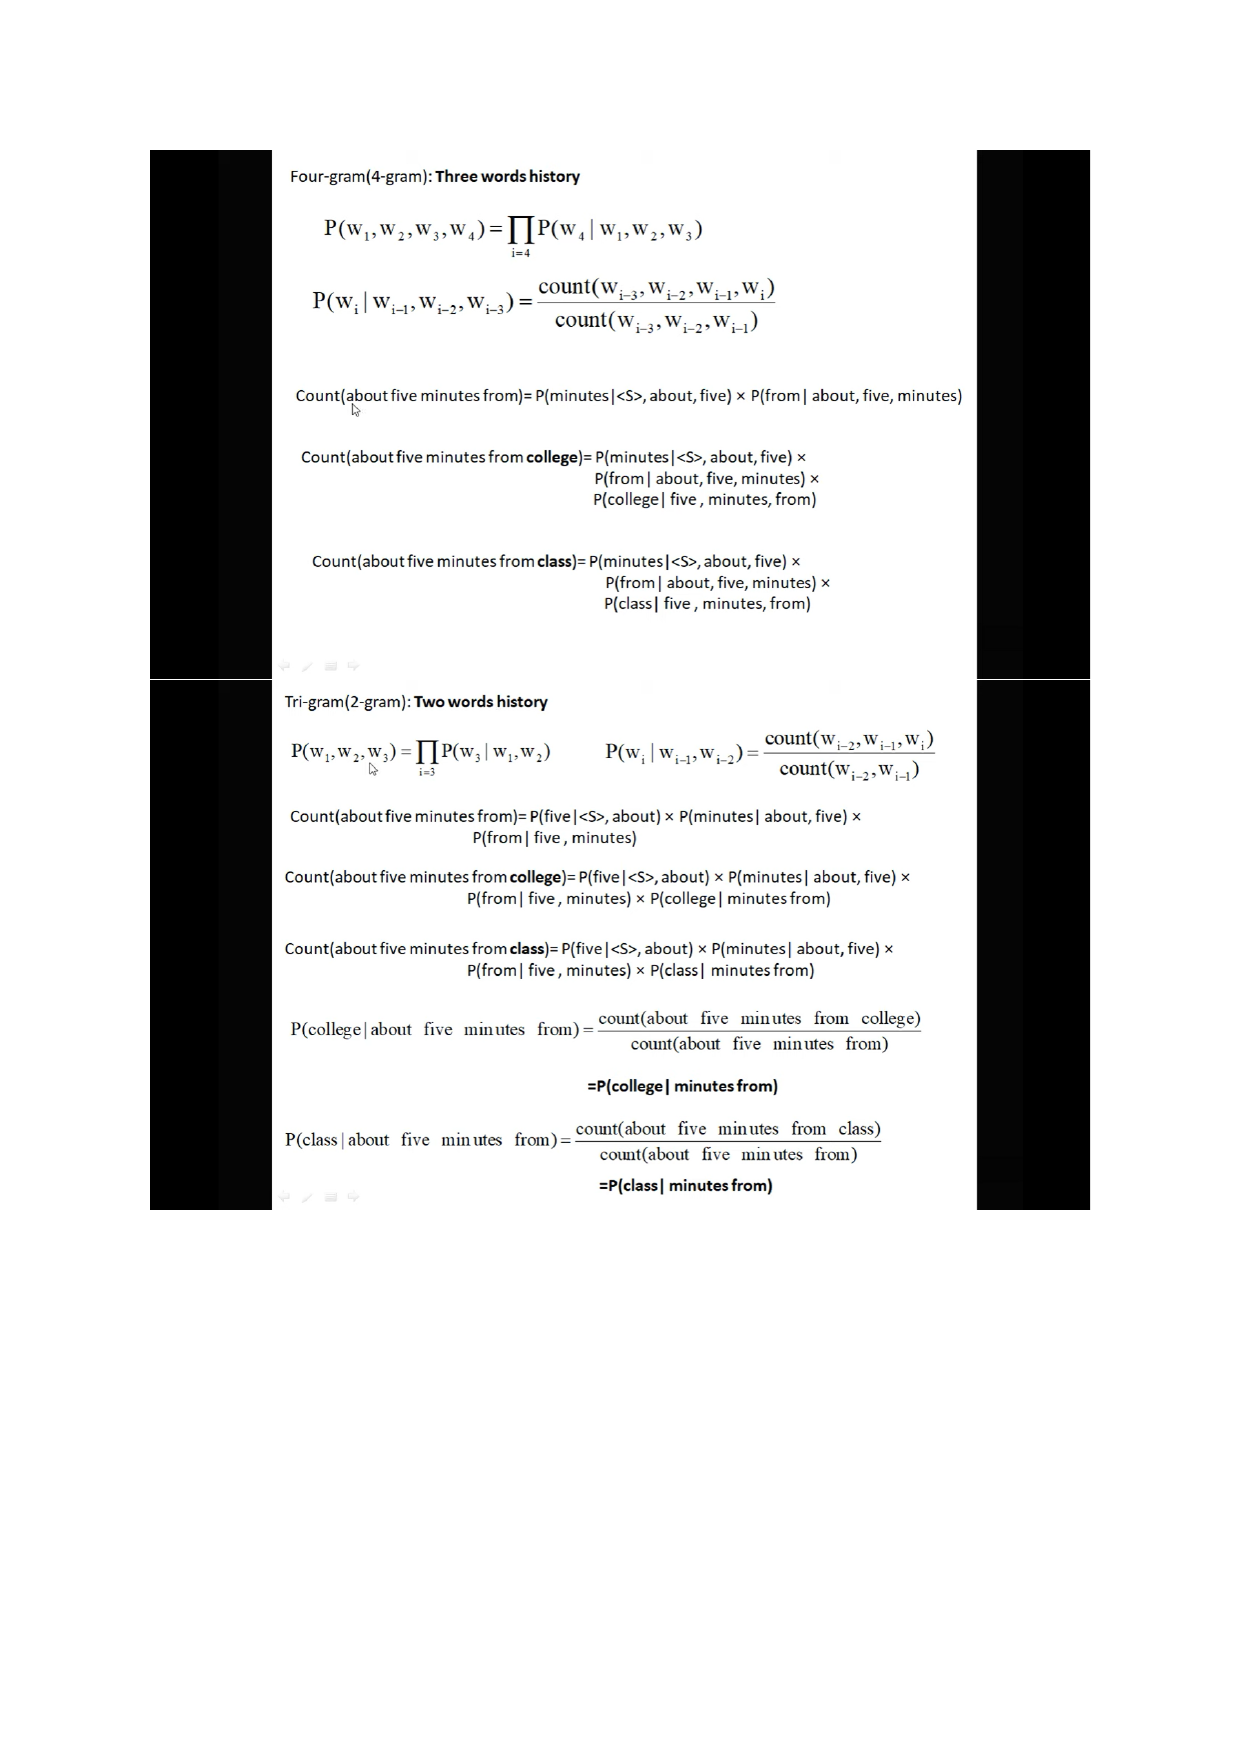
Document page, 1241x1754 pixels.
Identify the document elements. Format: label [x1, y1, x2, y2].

picture [150, 680, 1091, 1210]
picture [150, 150, 1091, 679]
